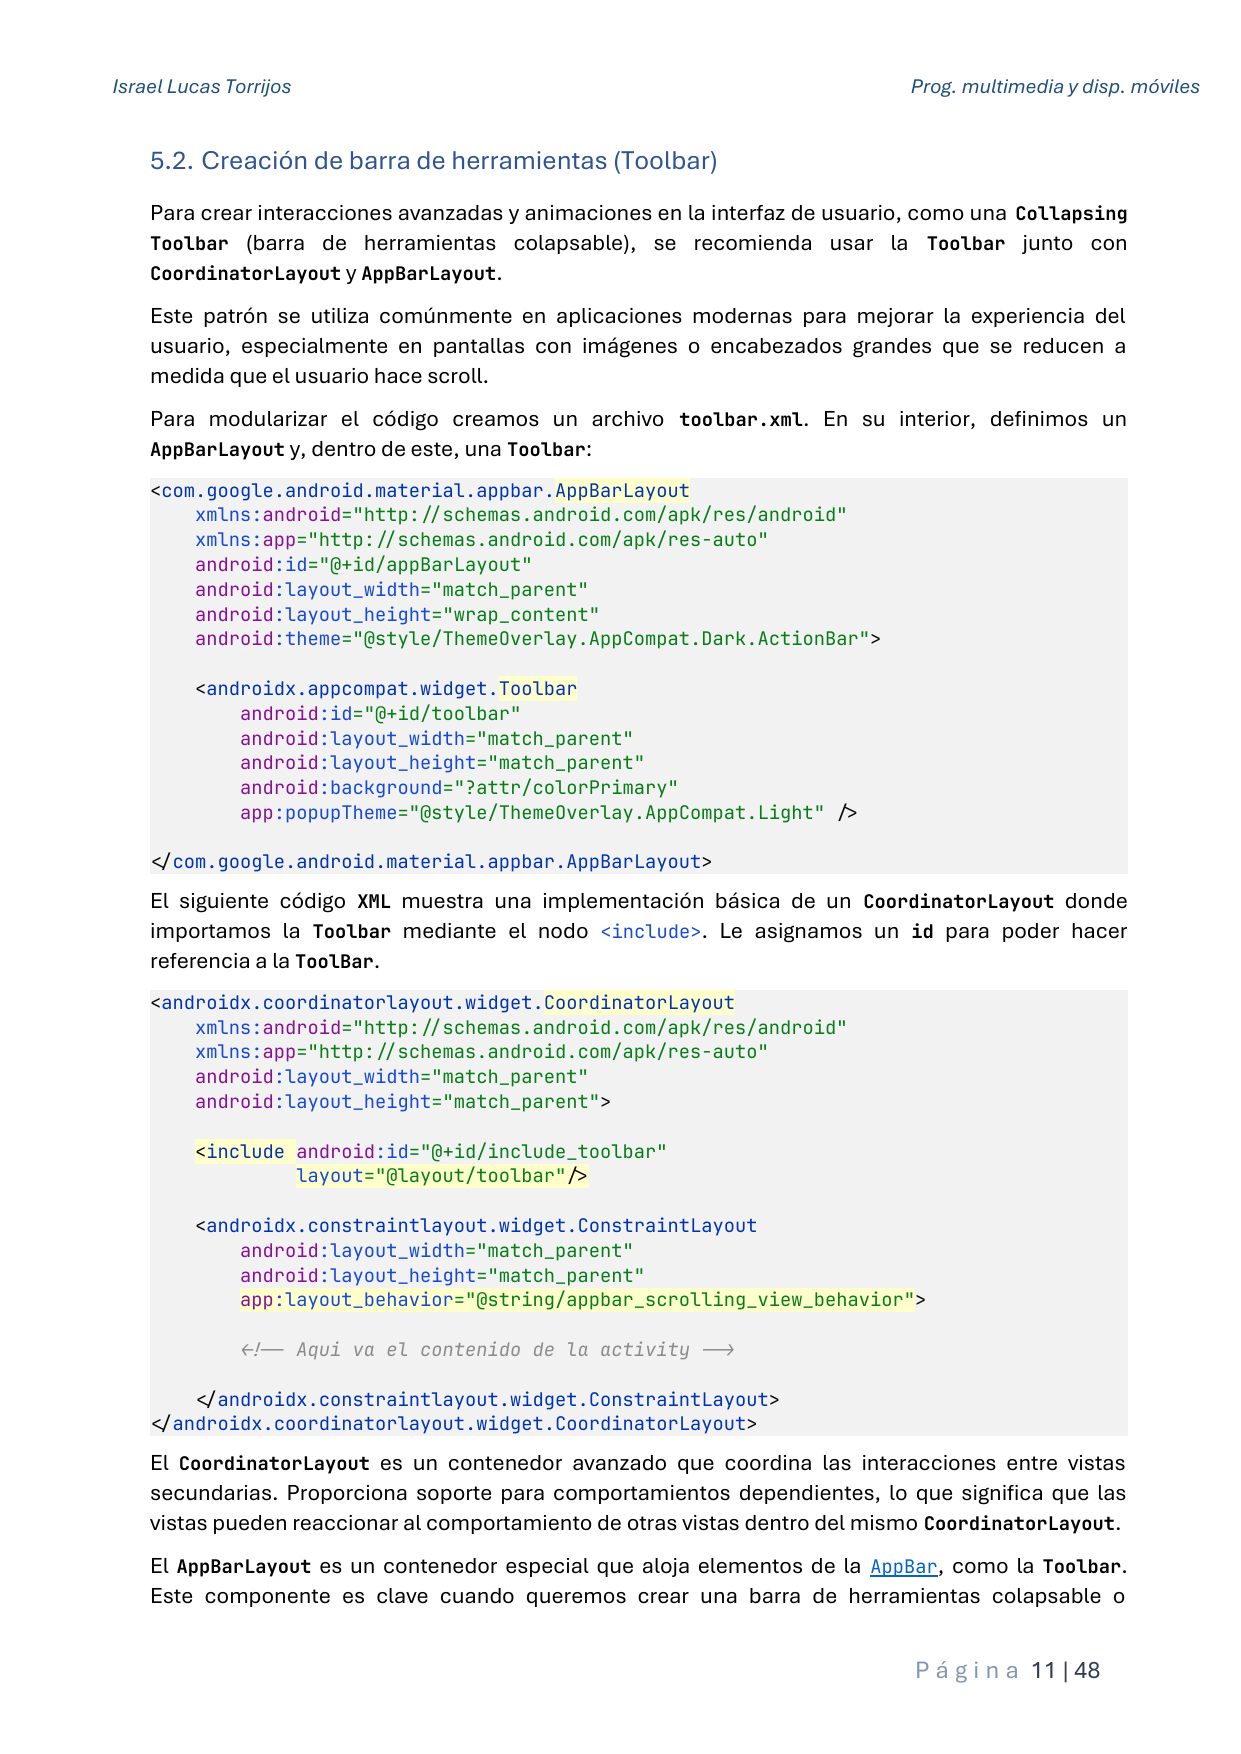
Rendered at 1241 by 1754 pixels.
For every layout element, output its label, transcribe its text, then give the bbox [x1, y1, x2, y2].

text <com.google.android.material.appbar.AppBarLayout xmlns:android="http://schemas.android.com/apk/res/android" xmlns:app="http://schemas.android.com/apk/res-auto" android:id="@+id/appBarLayout" android:layout_width="match_parent" android:layout_height="wrap_content" android:theme="@style/ThemeOverlay.AppCompat.Dark.ActionBar"> <androidx.appcompat.widget.Toolbar android:id="@+id/toolbar" android:layout_width="match_parent" android:layout_height="match_parent" android:background="?attr/colorPrimary" app:popupTheme="@style/ThemeOverlay.AppCompat.Light" /> </com.google.android.material.appbar.AppBarLayout> [150, 478, 1128, 874]
text Este patrón se utiliza comúnmente en aplicaciones modernas para mejorar la experiencia del usuario, especialmente en pantallas con imágenes o encabezados grandes que se reducen a medida que el usuario hace scroll. [150, 302, 1128, 390]
text <androidx.coordinatorlayout.widget.CoordinatorLayout xmlns:android="http://schemas.android.com/apk/res/android" xmlns:app="http://schemas.android.com/apk/res-auto" android:layout_width="match_parent" android:layout_height="match_parent"> <include android:id="@+id/include_toolbar" layout="@layout/toolbar"/> <androidx.constraintlayout.widget.ConstraintLayout android:layout_width="match_parent" android:layout_height="match_parent" app:layout_behavior="@string/appbar_scrolling_view_behavior"> <!-- Aqui va el contenido de la activity --> </androidx.constraintlayout.widget.ConstraintLayout> </androidx.coordinatorlayout.widget.CoordinatorLayout> [150, 990, 1128, 1436]
text El siguiente código XML muestra una implementación básica de un CoordinatorLayout donde importamos la Toolbar mediante el nodo <include>. Le asignamos un id para poder hacer referencia a la ToolBar. [150, 887, 1128, 975]
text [150, 1552, 1128, 1610]
text Para crear interacciones avanzadas y animaciones en la interfaz de usuario, como una Collapsing Toolbar (barra de herramientas colapsable), se recomienda usar la Toolbar junto con CoordinatorLayout y AppBarLayout. [150, 199, 1128, 287]
text El CoordinatorLayout es un contenedor avanzado que coordina las interacciones entre vistas secundarias. Proporciona soporte para comportamientos dependientes, lo que significa que las vistas pueden reaccionar al comportamiento de otras vistas dentro del mismo CoordinatorLayout. [150, 1449, 1128, 1537]
text Para modularizar el código creamos un archivo toolbar.xml. En su interior, definimos un AppBarLayout y, dentro de este, una Toolbar: [150, 405, 1128, 463]
subtitle Creación de barra de herramientas (Toolbar) [150, 144, 1128, 177]
